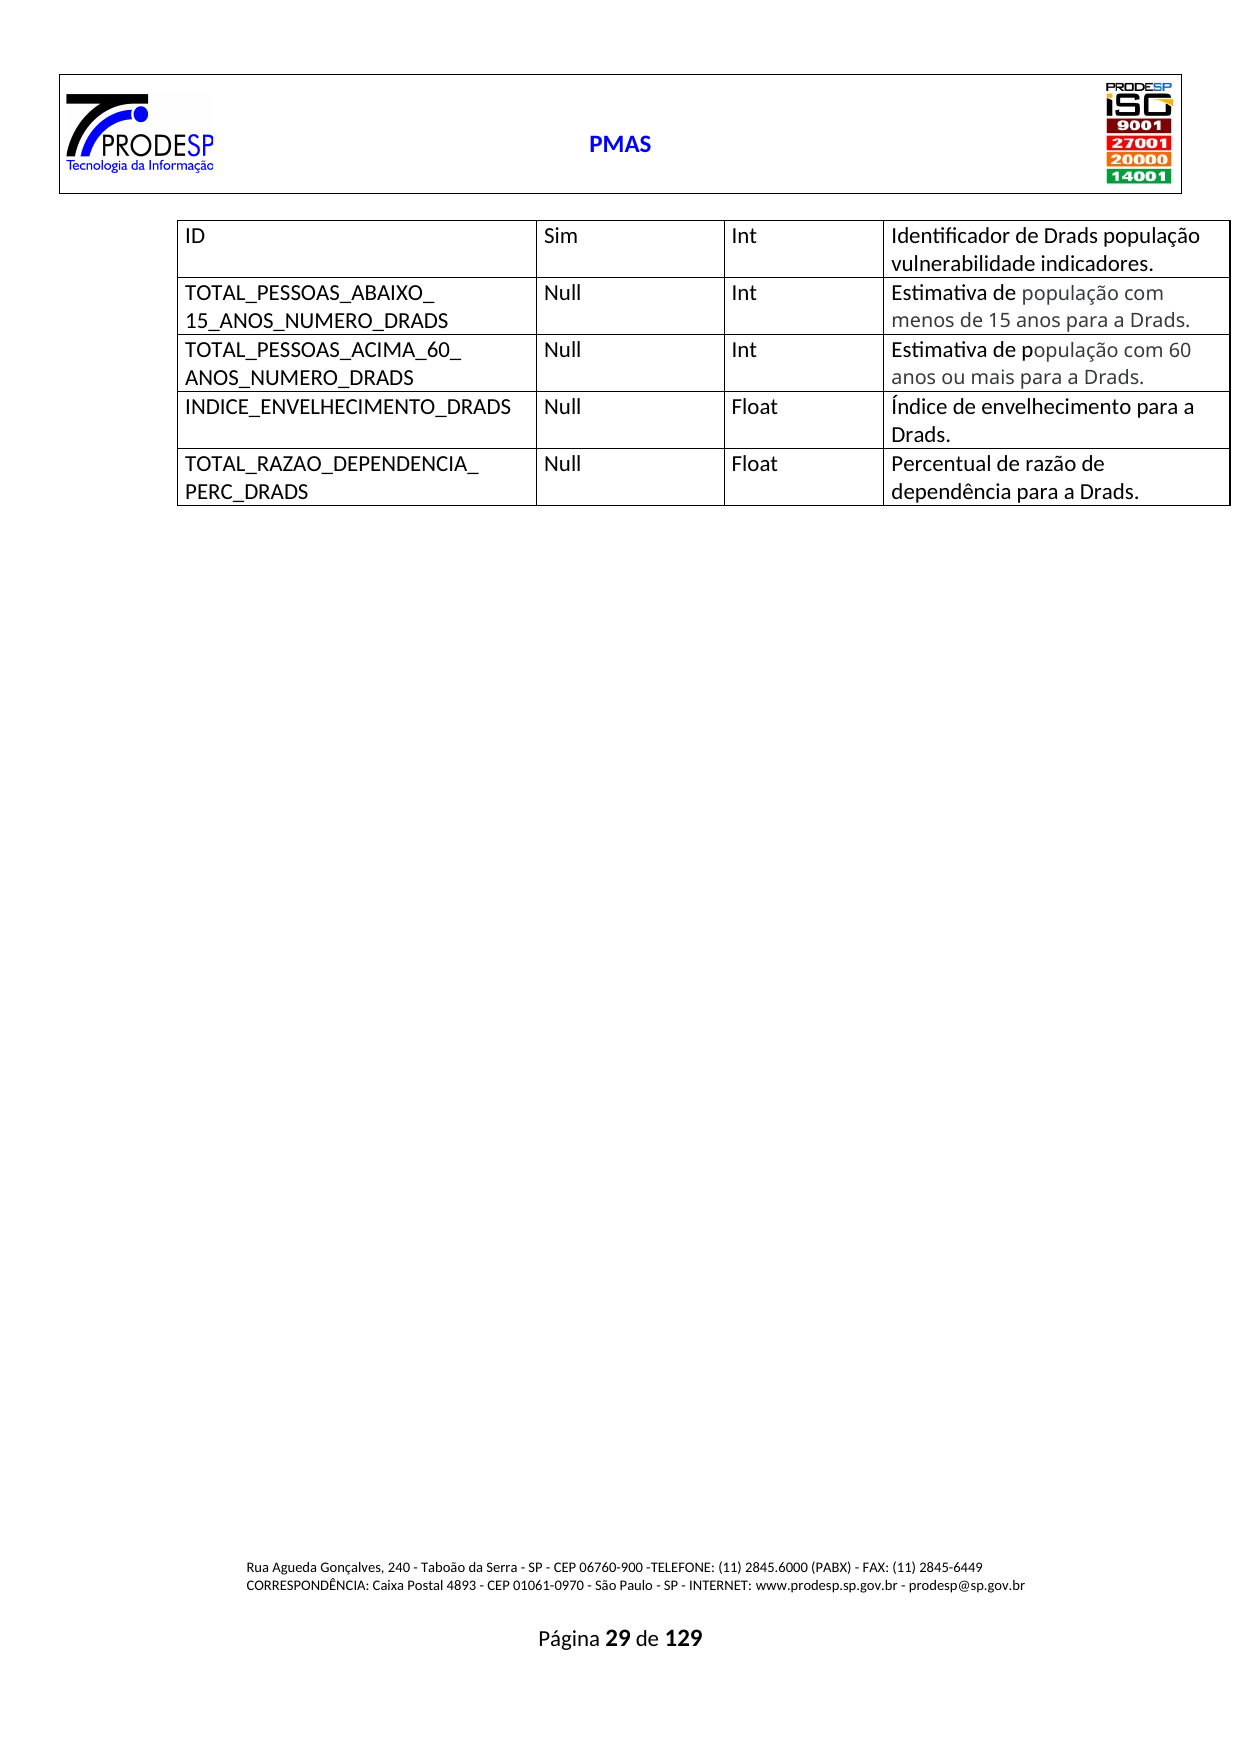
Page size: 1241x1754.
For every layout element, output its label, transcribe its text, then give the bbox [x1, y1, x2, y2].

table_cell Float [725, 449, 883, 505]
table_cell TOTAL_PESSOAS_ACIMA_60_ ANOS_NUMERO_DRADS [178, 335, 536, 391]
table_cell ID [178, 221, 536, 277]
table_cell Int [725, 335, 883, 391]
table_cell Int [725, 221, 883, 277]
table_cell TOTAL_PESSOAS_ABAIXO_ 15_ANOS_NUMERO_DRADS [178, 278, 536, 334]
table_cell Null [537, 392, 724, 448]
table_cell TOTAL_RAZAO_DEPENDENCIA_ PERC_DRADS [178, 449, 536, 505]
picture [1102, 80, 1174, 187]
table_cell Índice de envelhecimento para a Drads. [884, 392, 1229, 448]
table_cell Float [725, 392, 883, 448]
table_cell Sim [537, 221, 724, 277]
table_cell Estimativa de população com 60 anos ou mais para a Drads. [884, 335, 1229, 391]
table_cell Int [725, 278, 883, 334]
table_cell Percentual de razão de dependência para a Drads. [884, 449, 1229, 505]
table_cell INDICE_ENVELHECIMENTO_DRADS [178, 392, 536, 448]
table_cell Identificador de Drads população vulnerabilidade indicadores. [884, 221, 1229, 277]
table_cell Null [537, 335, 724, 391]
table_cell Null [537, 449, 724, 505]
table_cell Null [537, 278, 724, 334]
picture [66, 94, 214, 173]
table_cell Estimativa de população com menos de 15 anos para a Drads. [884, 278, 1229, 334]
